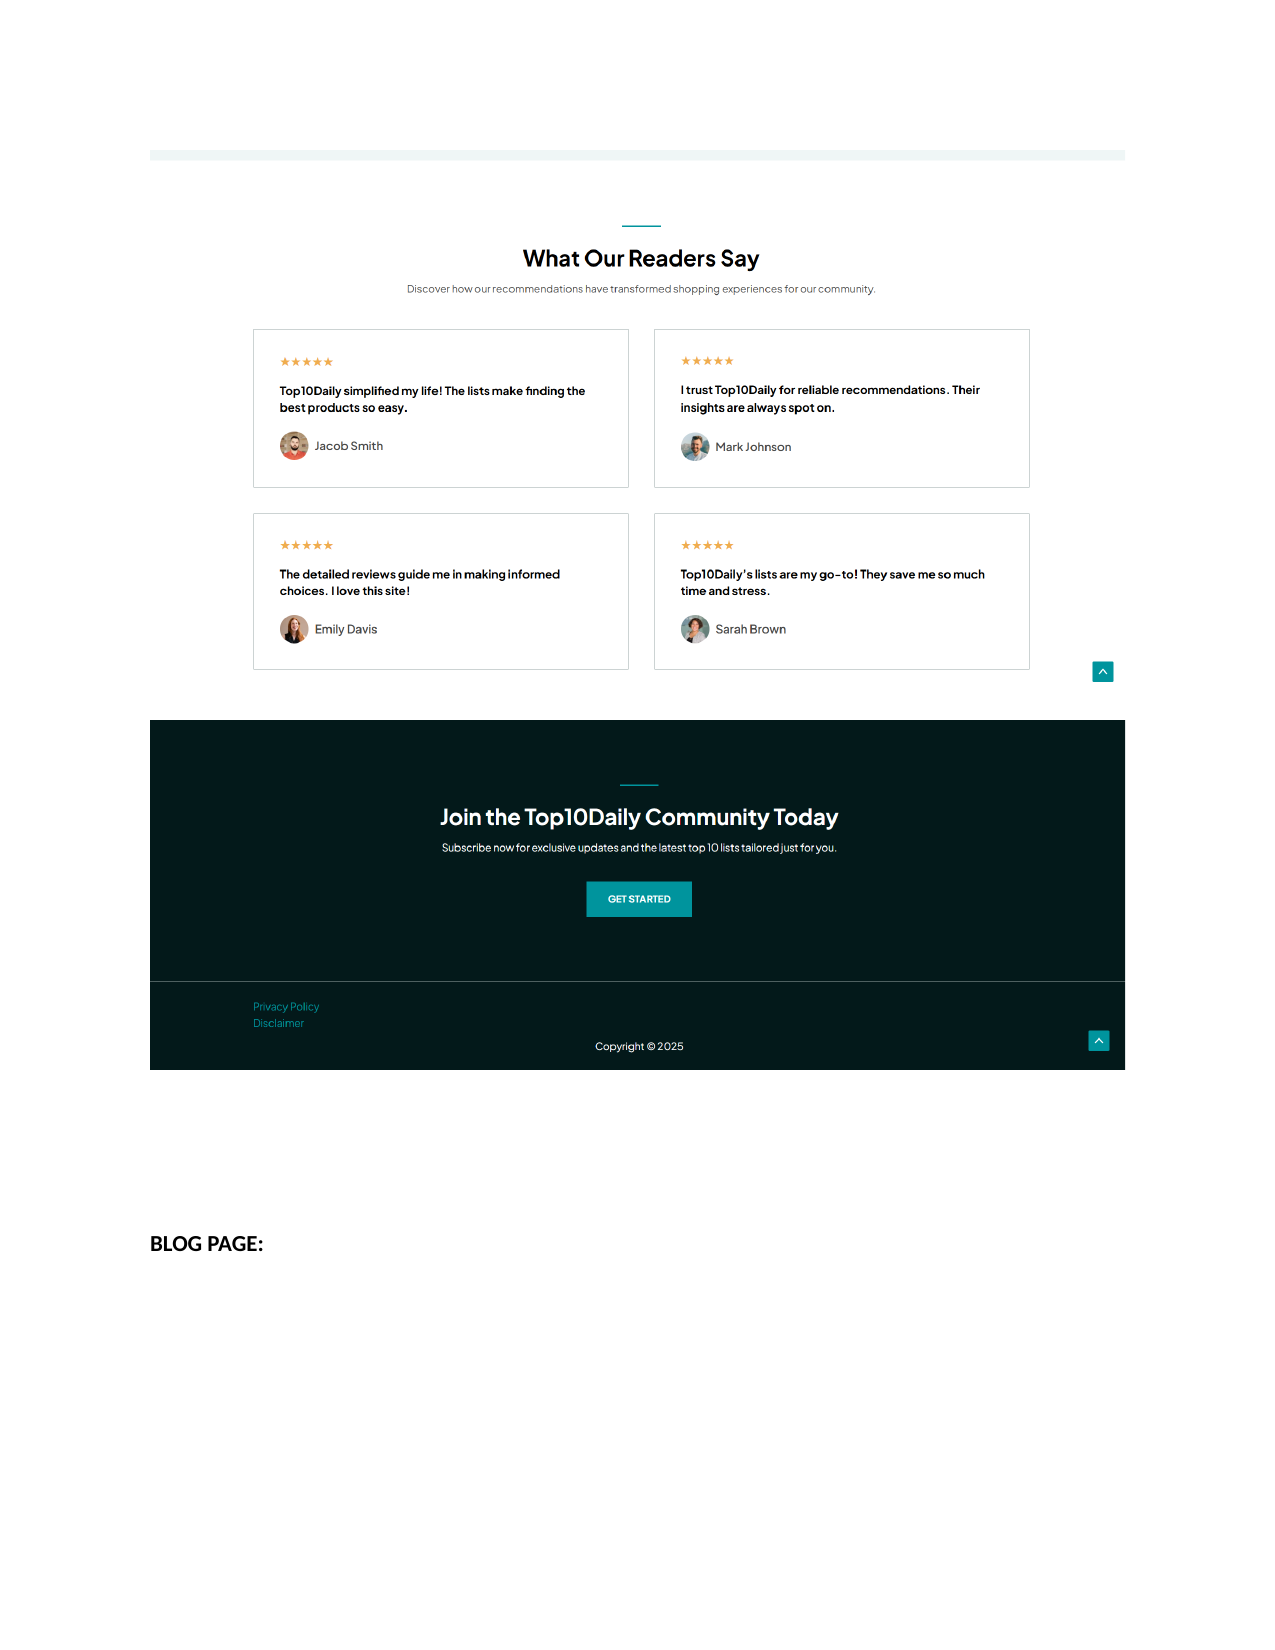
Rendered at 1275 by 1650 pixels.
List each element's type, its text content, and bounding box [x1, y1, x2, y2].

picture [150, 150, 1125, 701]
picture [150, 719, 1125, 1070]
text BLOG PAGE: [150, 1229, 1125, 1257]
